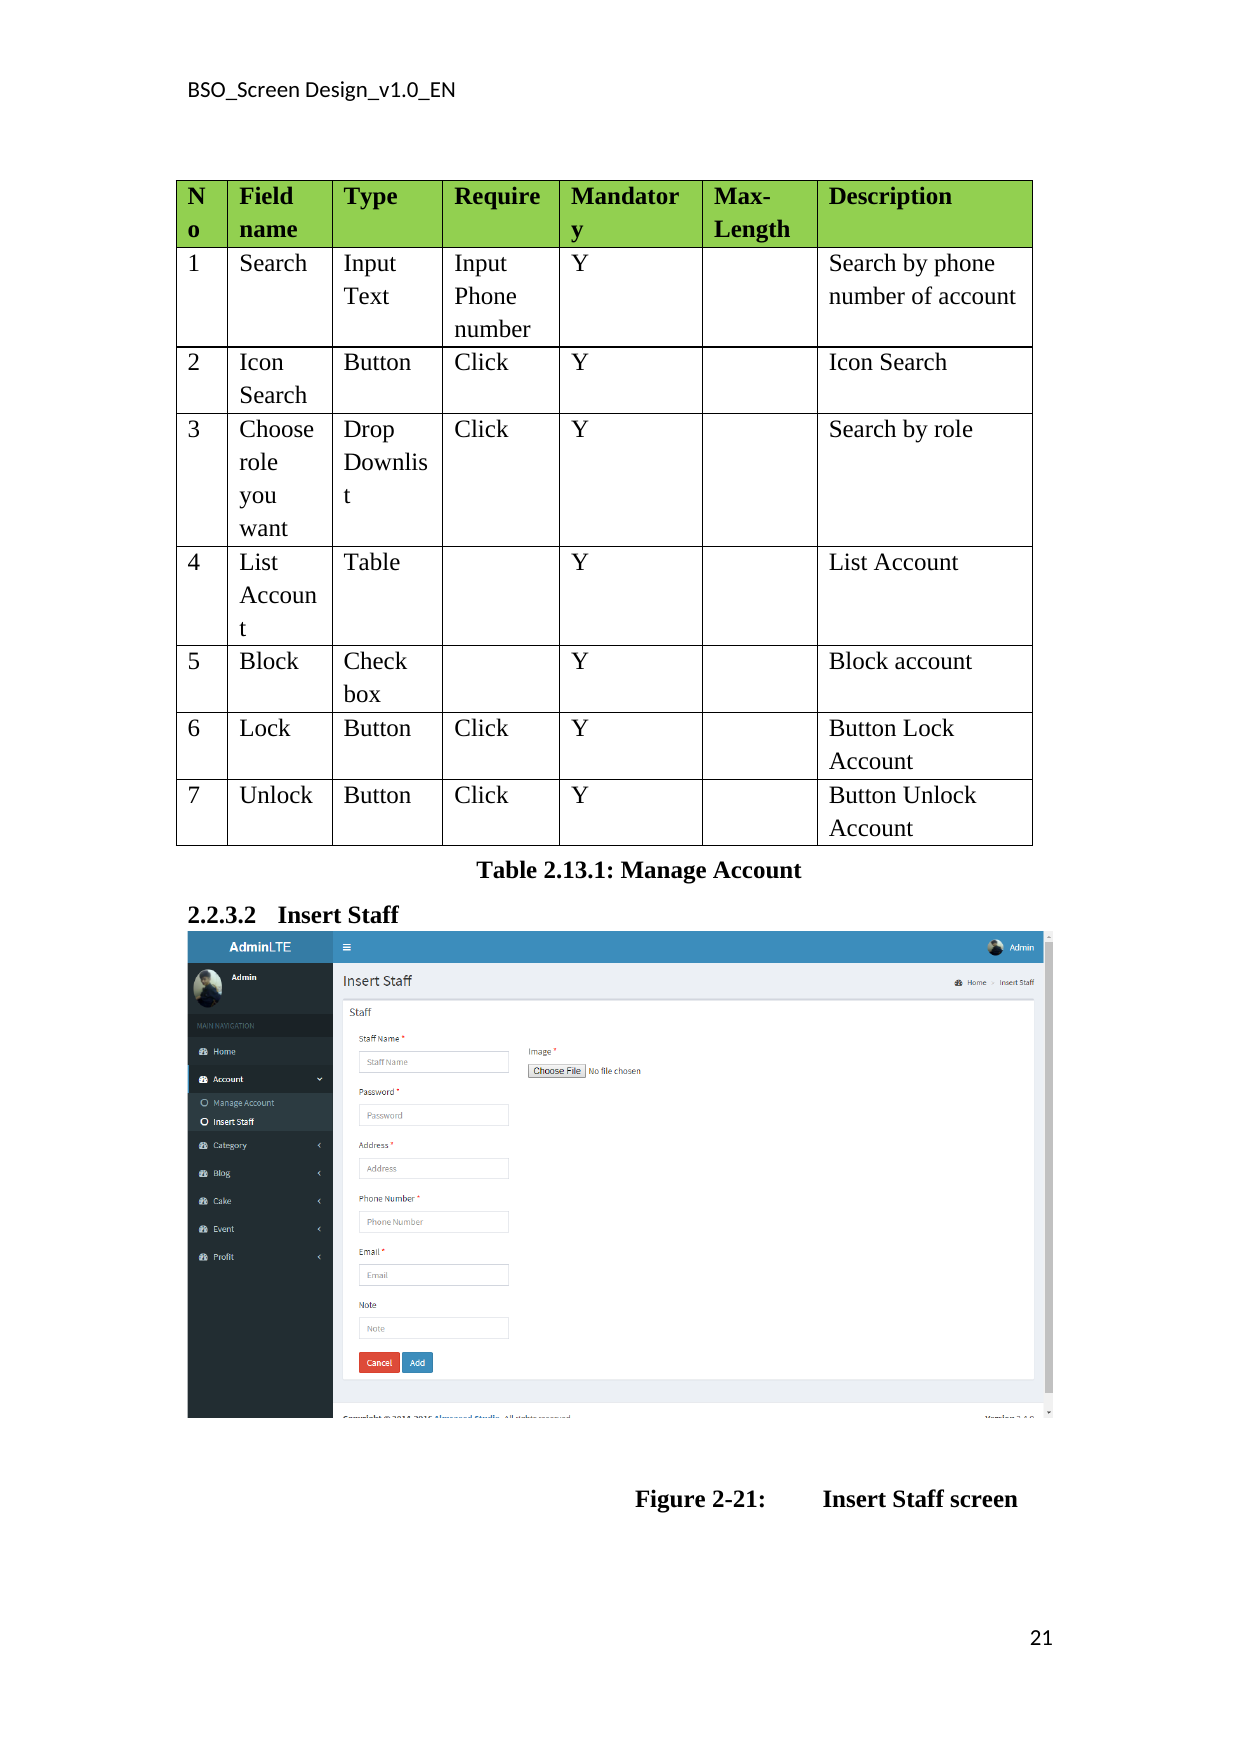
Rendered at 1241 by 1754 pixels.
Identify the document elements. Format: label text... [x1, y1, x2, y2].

table_cell List Account [228, 547, 332, 645]
table_cell Button Lock Account [818, 713, 1032, 779]
table_cell Y [560, 348, 702, 413]
table_cell Block account [818, 646, 1032, 712]
table_cell [703, 646, 817, 712]
table_header Max-Length [703, 181, 817, 247]
table_header Description [818, 181, 1032, 247]
table_cell Input Text [333, 248, 442, 346]
table_cell Y [560, 646, 702, 712]
table_cell [443, 646, 559, 712]
table_cell Lock [228, 713, 332, 779]
table_header Require [443, 181, 559, 247]
table_cell 4 [177, 547, 227, 645]
table_cell Search by role [818, 414, 1032, 546]
table_cell 3 [177, 414, 227, 546]
table_cell Y [560, 547, 702, 645]
table_cell [703, 713, 817, 779]
table_cell Y [560, 414, 702, 546]
table_cell Y [560, 713, 702, 779]
table_cell Input Phone number [443, 248, 559, 346]
table_cell Search [228, 248, 332, 346]
table_cell 7 [177, 780, 227, 845]
table_cell [443, 547, 559, 645]
table_header Field name [228, 181, 332, 247]
table_cell Block [228, 646, 332, 712]
table_header No [177, 181, 227, 247]
table_cell 1 [177, 248, 227, 346]
table_cell Button [333, 713, 442, 779]
table_cell [703, 780, 817, 845]
table_cell [703, 348, 817, 413]
table_cell Button Unlock Account [818, 780, 1032, 845]
table_cell 2 [177, 348, 227, 413]
table_cell [703, 547, 817, 645]
table_cell Button [333, 348, 442, 413]
table_cell Unlock [228, 780, 332, 845]
subtitle Insert Staff [187, 900, 1053, 929]
table_cell Click [443, 348, 559, 413]
table_cell 6 [177, 713, 227, 779]
table_cell 5 [177, 646, 227, 712]
table_cell List Account [818, 547, 1032, 645]
table_header Mandatory [560, 181, 702, 247]
table_cell Search by phone number of account [818, 248, 1032, 346]
table_cell Y [560, 780, 702, 845]
table_cell Button [333, 780, 442, 845]
table_cell Click [443, 414, 559, 546]
table_cell Y [560, 248, 702, 346]
table_cell Choose role you want [228, 414, 332, 546]
list Table 2.13.1: Manage Account [225, 855, 1053, 883]
table_cell Click [443, 780, 559, 845]
table_header Type [333, 181, 442, 247]
text Insert Staff screen [600, 1484, 1053, 1546]
table_cell Icon Search [228, 348, 332, 413]
table_cell [703, 248, 817, 346]
table_cell Click [443, 713, 559, 779]
table_cell [703, 414, 817, 546]
table_cell Icon Search [818, 348, 1032, 413]
picture [187, 931, 1053, 1418]
table_cell Check box [333, 646, 442, 712]
table_cell Table [333, 547, 442, 645]
table_cell Drop Downlist [333, 414, 442, 546]
